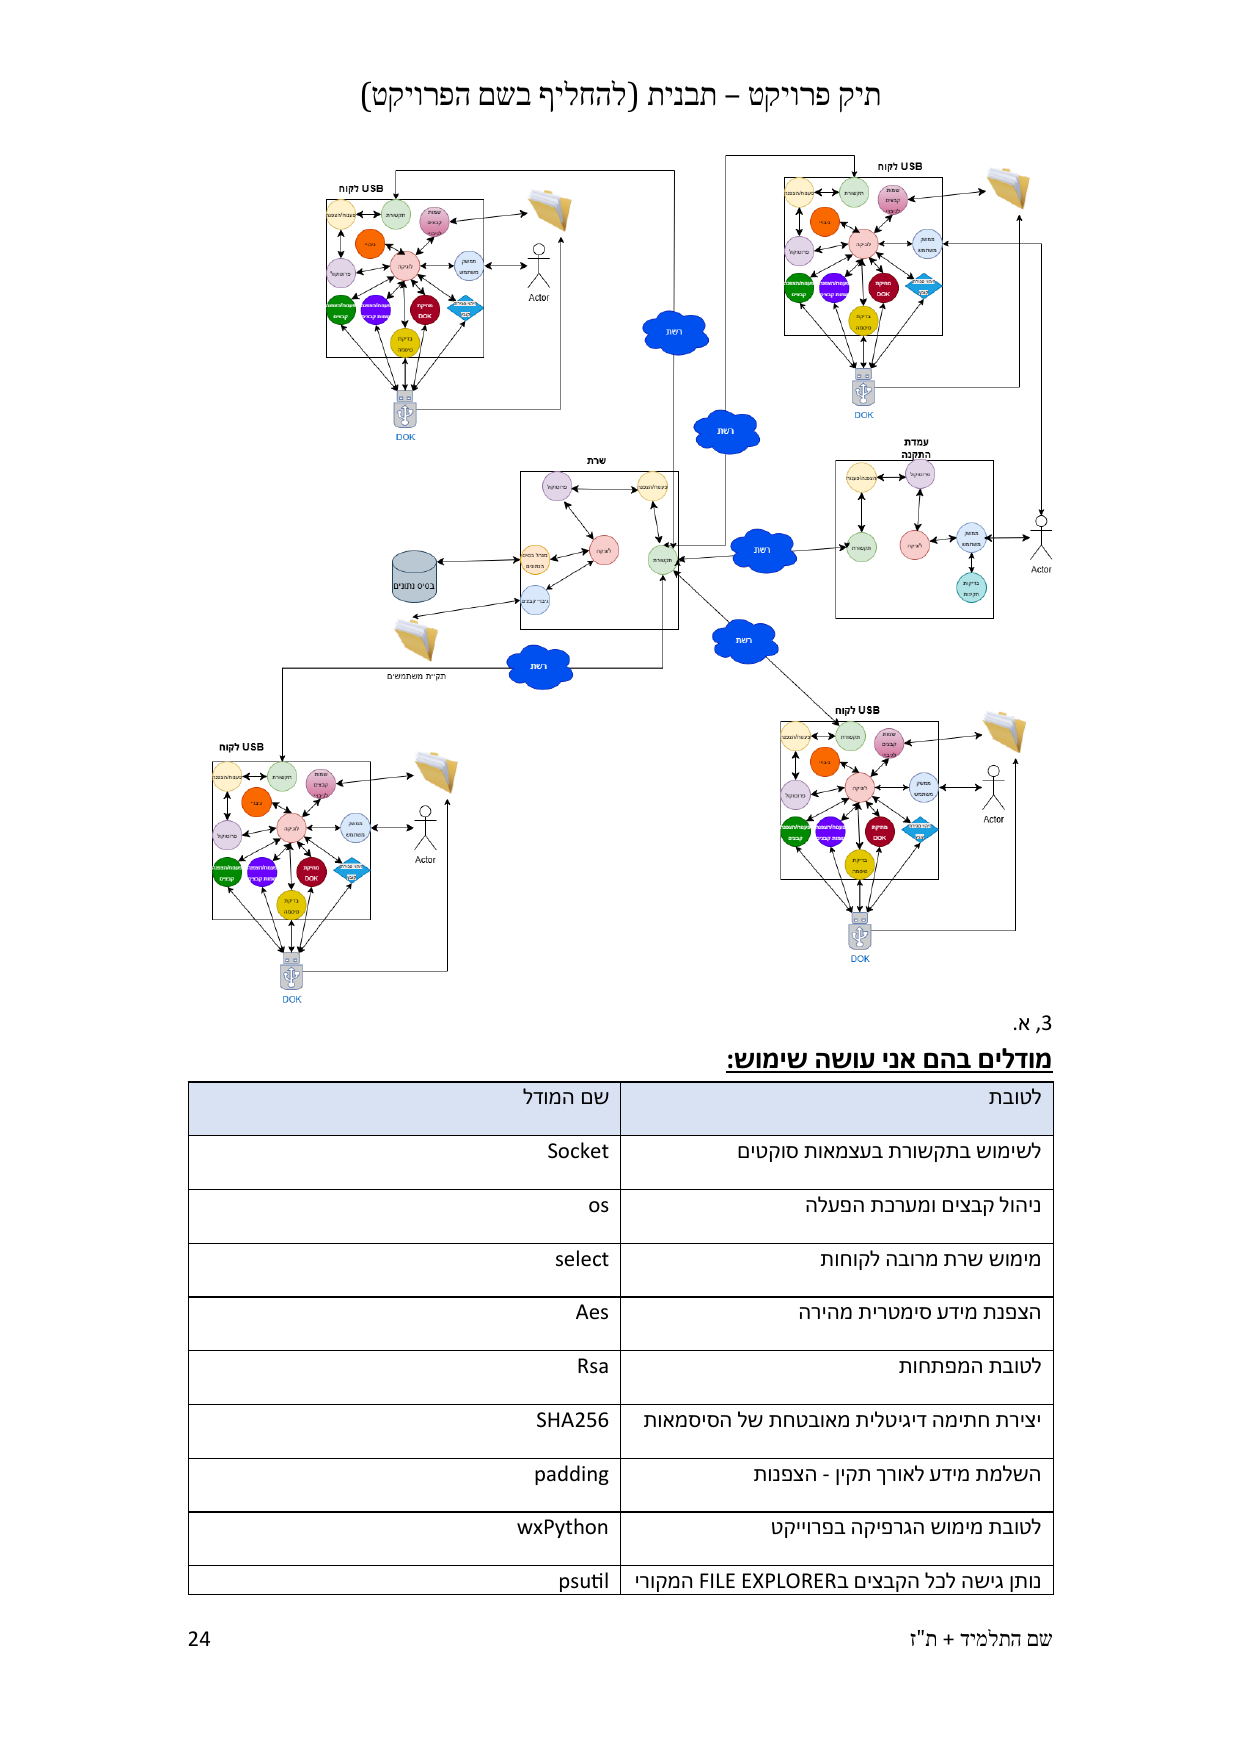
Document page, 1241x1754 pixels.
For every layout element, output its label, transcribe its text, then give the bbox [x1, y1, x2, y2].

table_cell הצפנת מידע סימטרית מהירה [621, 1298, 1053, 1350]
table_cell Rsa [189, 1351, 620, 1404]
table_cell השלמת מידע לאורך תקין - הצפנות [621, 1459, 1053, 1511]
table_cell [621, 1566, 1053, 1594]
table_cell יצירת חתימה דיגיטלית מאובטחת של הסיסמאות [621, 1405, 1053, 1458]
table_cell Socket [189, 1136, 620, 1189]
table_cell padding [189, 1459, 620, 1511]
table_cell Aes [189, 1298, 620, 1350]
table_cell SHA256 [189, 1405, 620, 1458]
text 3, א. [187, 1008, 1053, 1036]
table_cell psutil [189, 1566, 620, 1594]
table_cell לטובת המפתחות [621, 1351, 1053, 1404]
table_header לטובת [621, 1083, 1053, 1135]
picture [187, 150, 1053, 1005]
table_cell os [189, 1190, 620, 1243]
table_header שם המודל [189, 1083, 620, 1135]
table_cell ניהול קבצים ומערכת הפעלה [621, 1190, 1053, 1243]
table_cell לשימוש בתקשורת בעצמאות סוקטים [621, 1136, 1053, 1189]
table_cell select [189, 1244, 620, 1296]
text מודלים בהם אני עושה שימוש: [187, 1041, 1053, 1076]
table_cell לטובת מימוש הגרפיקה בפרוייקט [621, 1513, 1053, 1565]
table_cell מימוש שרת מרובה לקוחות [621, 1244, 1053, 1296]
table_cell wxPython [189, 1513, 620, 1565]
